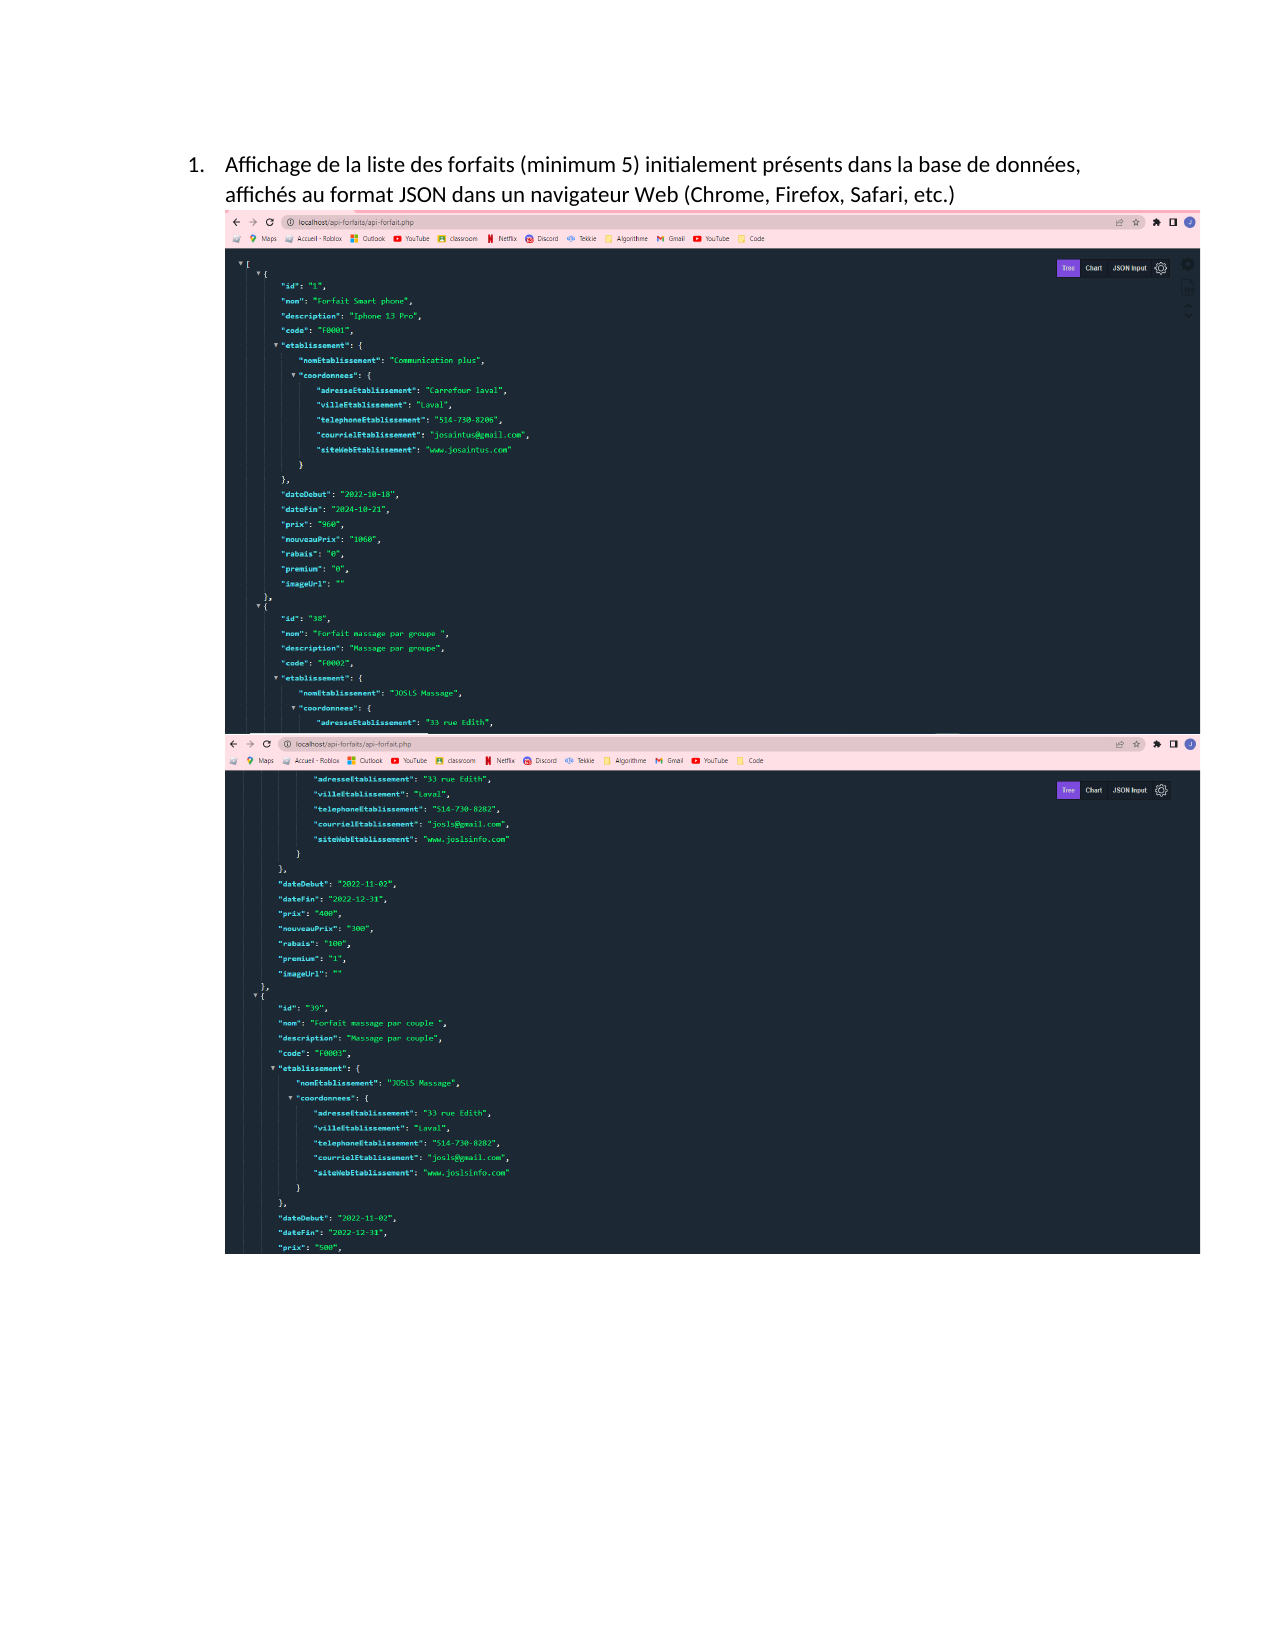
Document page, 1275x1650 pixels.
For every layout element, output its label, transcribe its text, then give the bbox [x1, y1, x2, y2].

picture [225, 210, 1200, 734]
picture [225, 735, 1200, 1254]
list Affichage de la liste des forfaits (minimum 5) initialement présents dans la base de données, affichés au format JSON dans un navigateur Web (Chrome, Firefox, Safari, etc.) [187, 150, 1125, 208]
